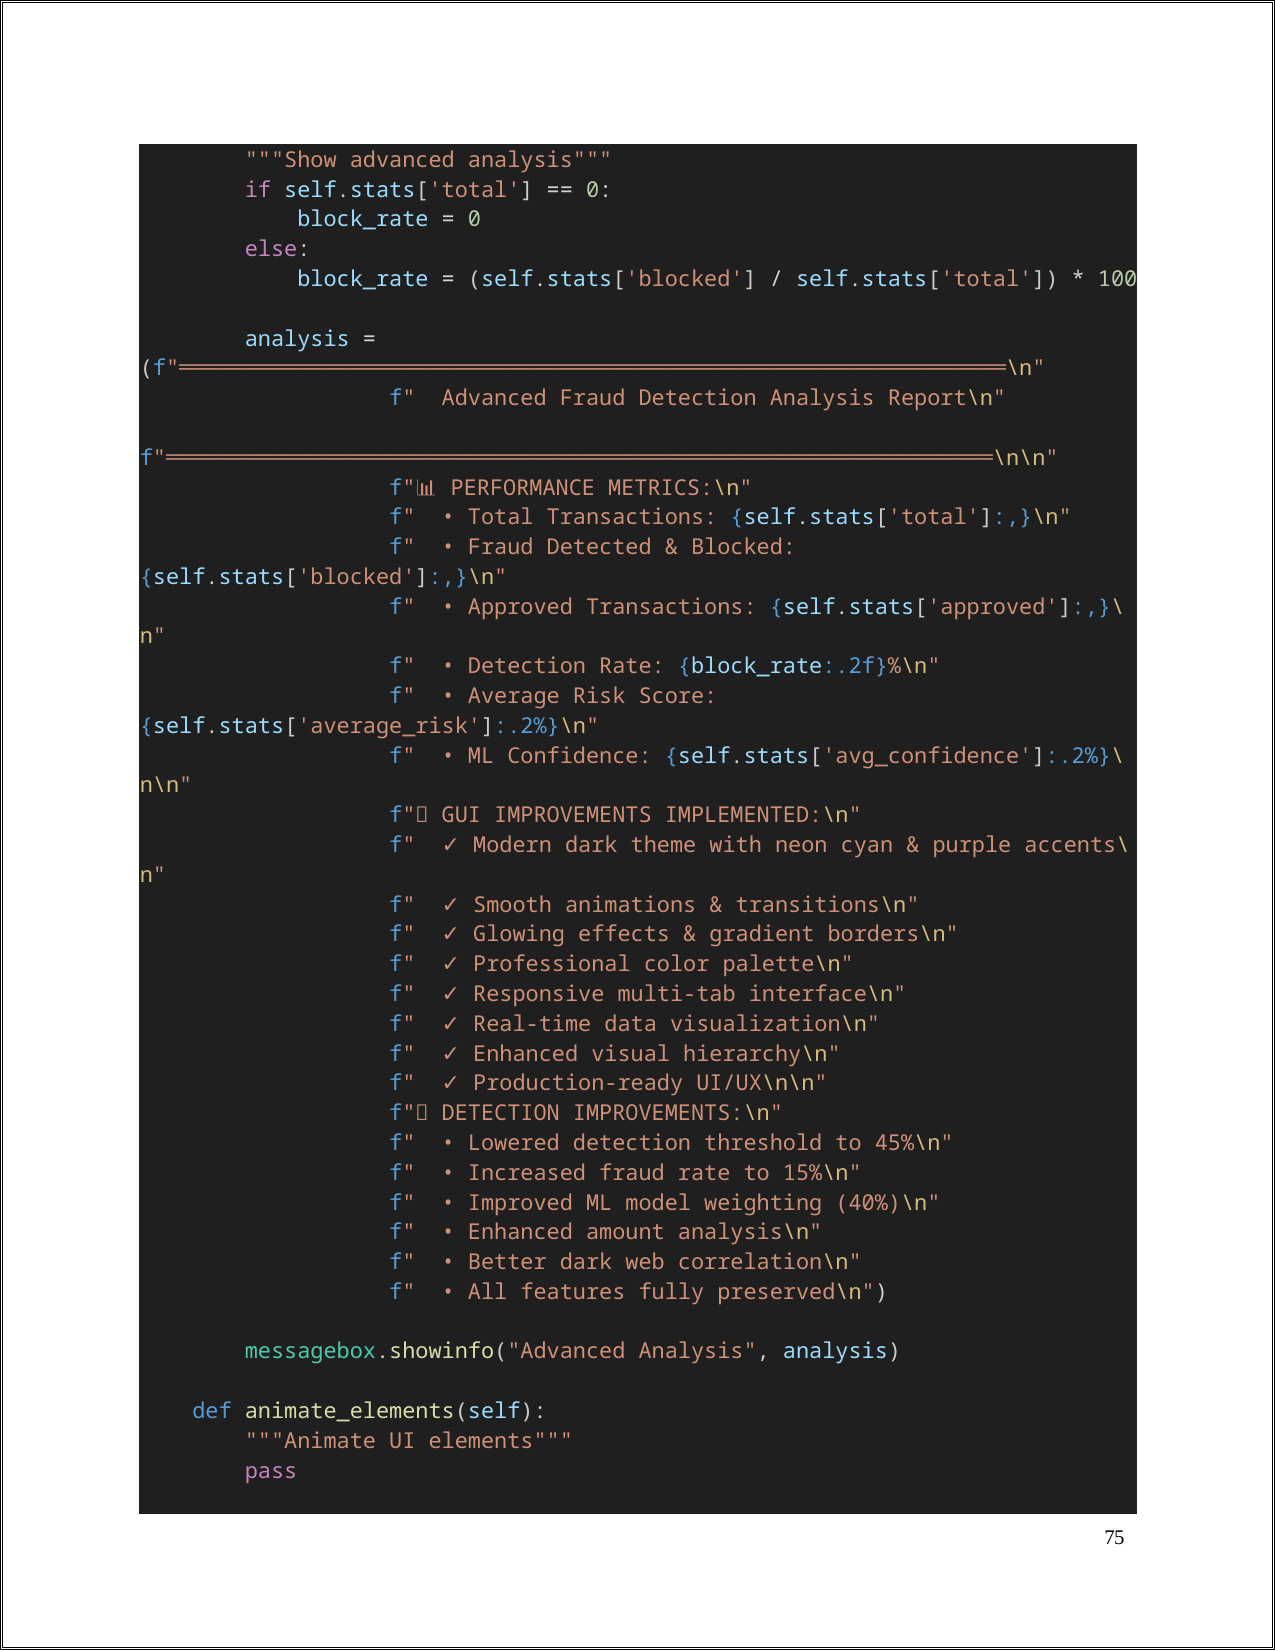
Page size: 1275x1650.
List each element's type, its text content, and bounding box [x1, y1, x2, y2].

text f" • Improved ML model weighting (40%)\n" [139, 1186, 1137, 1216]
text f"🎨 GUI IMPROVEMENTS IMPLEMENTED:\n" [139, 799, 1137, 829]
text analysis = (f"═══════════════════════════════════════════════════════════════\n" [139, 322, 1137, 382]
text """Animate UI elements""" [139, 1425, 1137, 1454]
text f" ✓ Real-time data visualization\n" [139, 1008, 1137, 1037]
text pass [139, 1454, 1137, 1484]
text f" ✓ Glowing effects & gradient borders\n" [139, 918, 1137, 948]
text f" • Approved Transactions: {self.stats['approved']:,}\n" [139, 591, 1137, 650]
text f" • Increased fraud rate to 15%\n" [139, 1157, 1137, 1186]
text block_rate = 0 [139, 203, 1137, 233]
text f" • Detection Rate: {block_rate:.2f}%\n" [139, 650, 1137, 680]
text f" ✓ Production-ready UI/UX\n\n" [139, 1067, 1137, 1097]
text f" ✓ Professional color palette\n" [139, 948, 1137, 978]
text f" ✓ Responsive multi-tab interface\n" [139, 978, 1137, 1008]
text f"═══════════════════════════════════════════════════════════════\n\n" [139, 412, 1137, 471]
text if self.stats['total'] == 0: [139, 173, 1137, 203]
text block_rate = (self.stats['blocked'] / self.stats['total']) * 100 [139, 263, 1137, 293]
text f" • Lowered detection threshold to 45%\n" [139, 1127, 1137, 1157]
text f" • Average Risk Score: {self.stats['average_risk']:.2%}\n" [139, 680, 1137, 739]
text messagebox.showinfo("Advanced Analysis", analysis) [139, 1335, 1137, 1365]
text f" • Total Transactions: {self.stats['total']:,}\n" [139, 501, 1137, 531]
text f" • Fraud Detected & Blocked: {self.stats['blocked']:,}\n" [139, 531, 1137, 591]
text f" Advanced Fraud Detection Analysis Report\n" [139, 382, 1137, 412]
text f" • ML Confidence: {self.stats['avg_confidence']:.2%}\n\n" [139, 739, 1137, 799]
text f" • All features fully preserved\n") [139, 1276, 1137, 1306]
text f" ✓ Modern dark theme with neon cyan & purple accents\n" [139, 829, 1137, 888]
text f" ✓ Smooth animations & transitions\n" [139, 888, 1137, 918]
text def animate_elements(self): [139, 1395, 1137, 1425]
text f"🔧 DETECTION IMPROVEMENTS:\n" [139, 1097, 1137, 1127]
text """Show advanced analysis""" [139, 144, 1137, 173]
text f" • Better dark web correlation\n" [139, 1246, 1137, 1276]
text f" • Enhanced amount analysis\n" [139, 1216, 1137, 1246]
text else: [139, 233, 1137, 263]
text f"📊 PERFORMANCE METRICS:\n" [139, 471, 1137, 501]
text f" ✓ Enhanced visual hierarchy\n" [139, 1037, 1137, 1067]
